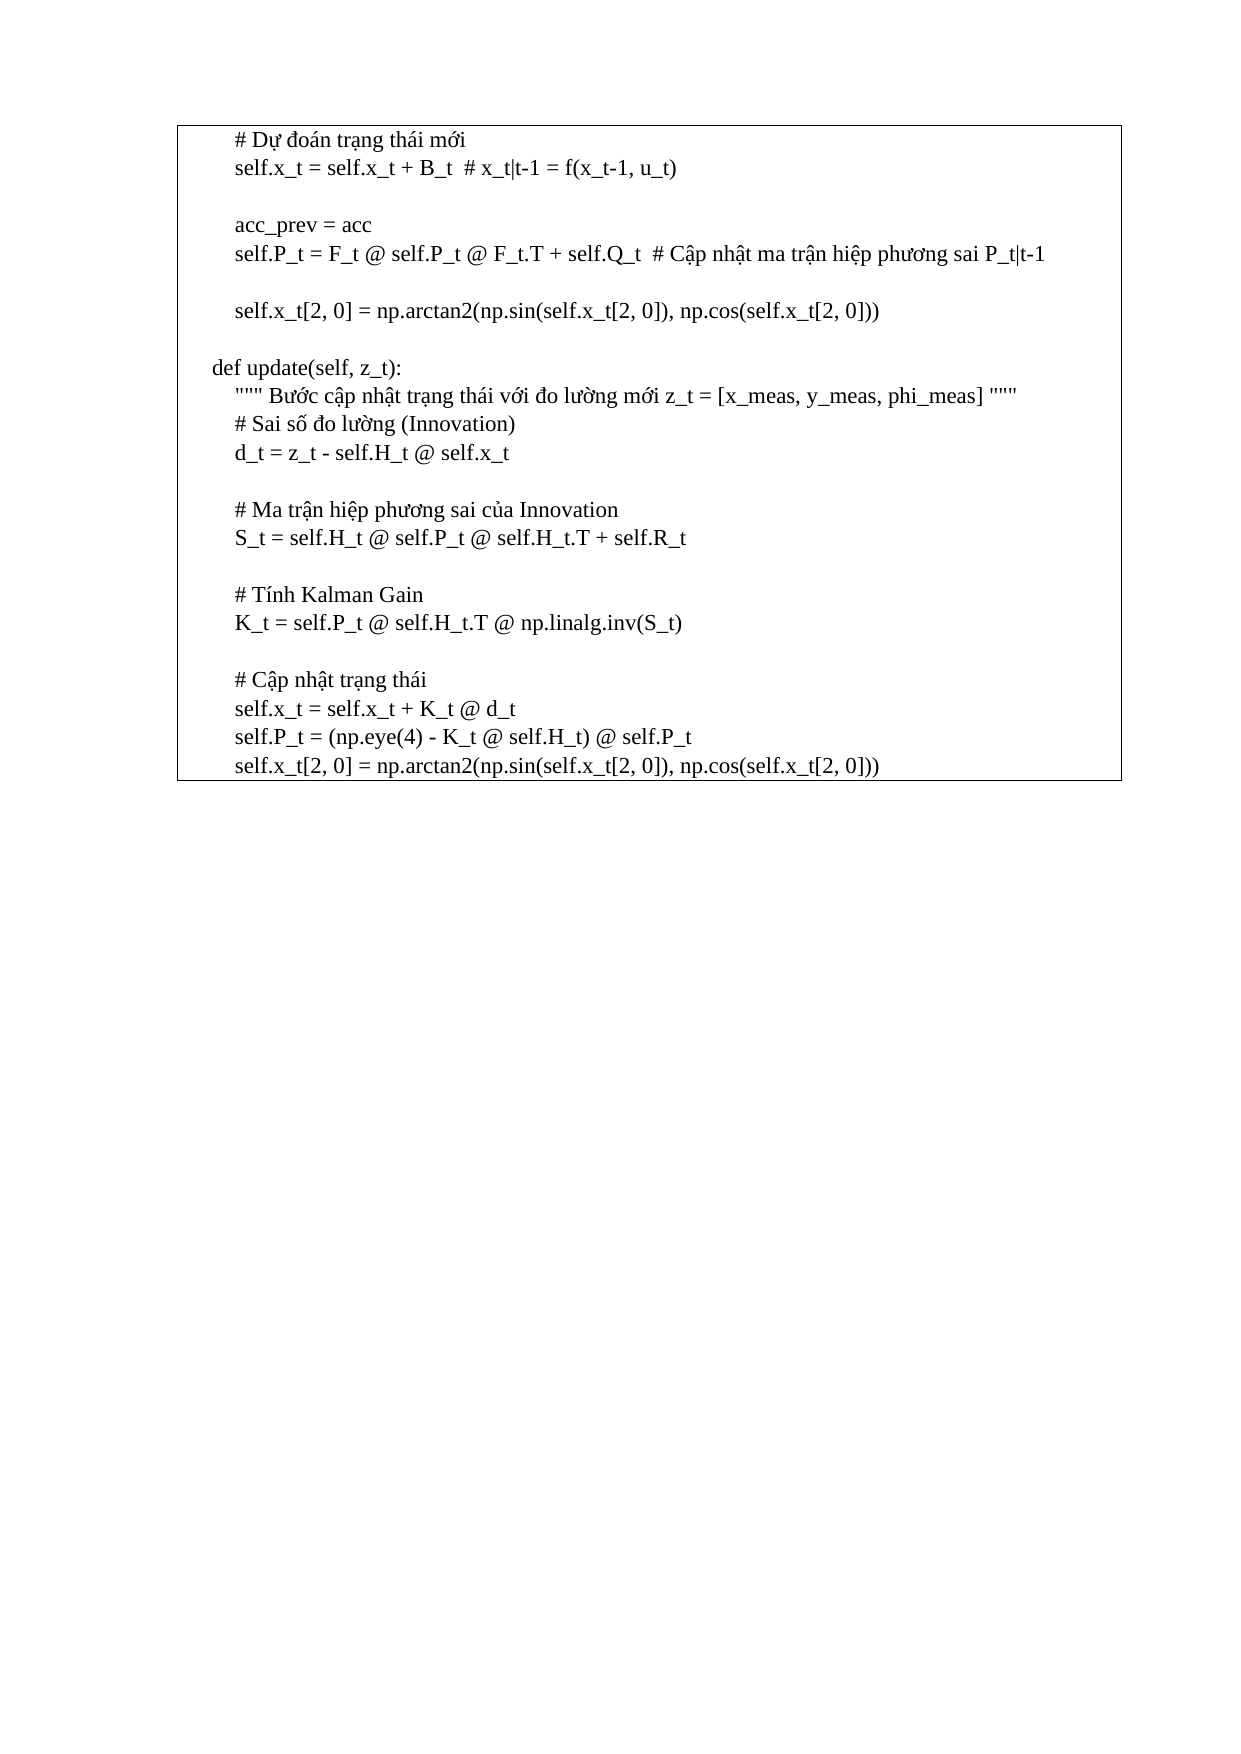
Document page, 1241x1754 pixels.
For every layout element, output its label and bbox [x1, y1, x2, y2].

table_header [178, 126, 1121, 780]
